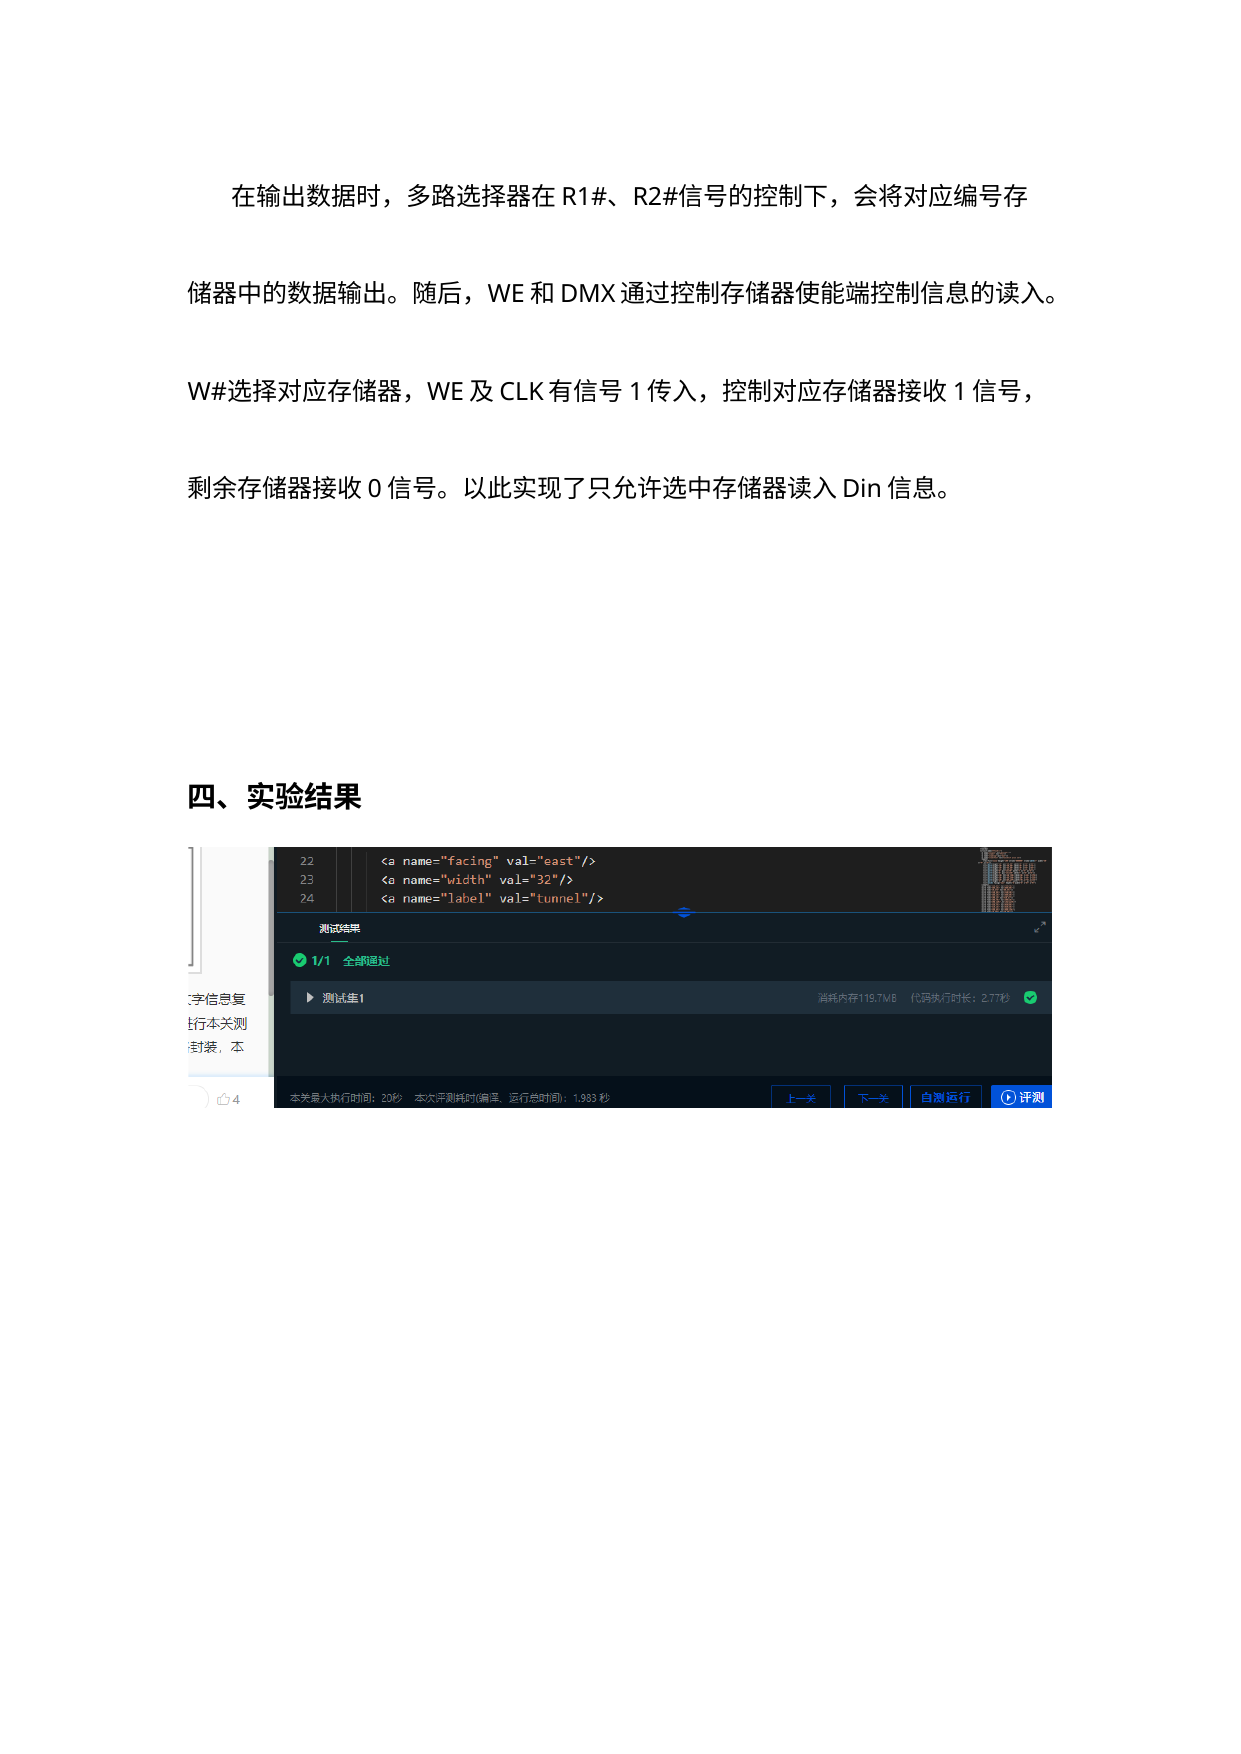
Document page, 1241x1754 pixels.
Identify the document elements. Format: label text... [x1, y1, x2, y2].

picture [188, 847, 1052, 1108]
text 在输出数据时，多路选择器在R1#、R2#信号的控制下，会将对应编号存储器中的数据输出。随后，WE和DMX通过控制存储器使能端控制信息的读入。W#选择对应存储器，WE及CLK有信号1传入，控制对应存储器接收1信号，剩余存储器接收0信号。以此实现了只允许选中存储器读入Din信息。 [187, 162, 1053, 519]
list 实验结果 [187, 762, 1053, 827]
